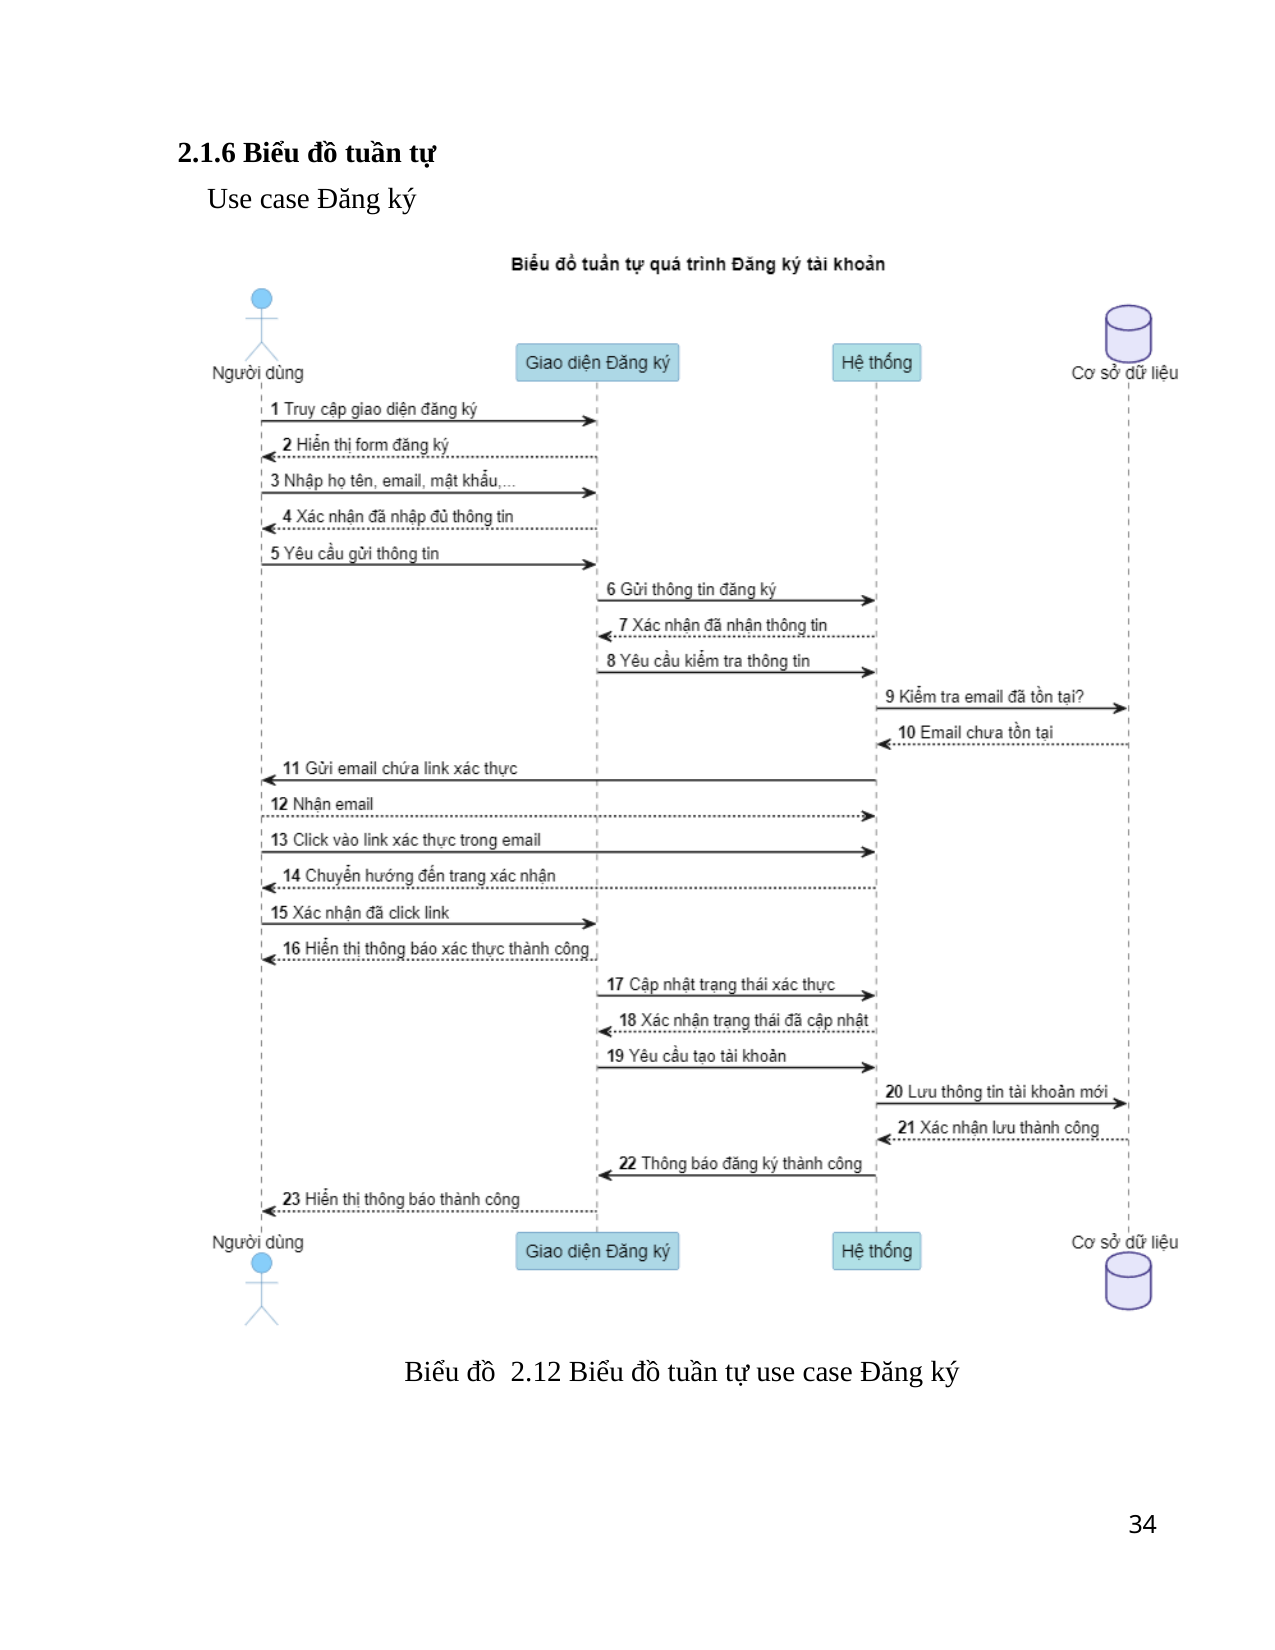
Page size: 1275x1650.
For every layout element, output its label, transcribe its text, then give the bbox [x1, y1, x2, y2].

text Biểu đồ 2.12 Biểu đồ tuần tự use case Đăng ký [177, 1354, 1157, 1388]
text Use case Đăng ký [177, 182, 1157, 215]
picture [206, 236, 1187, 1333]
subtitle Biểu đồ tuần tự [177, 135, 1157, 168]
